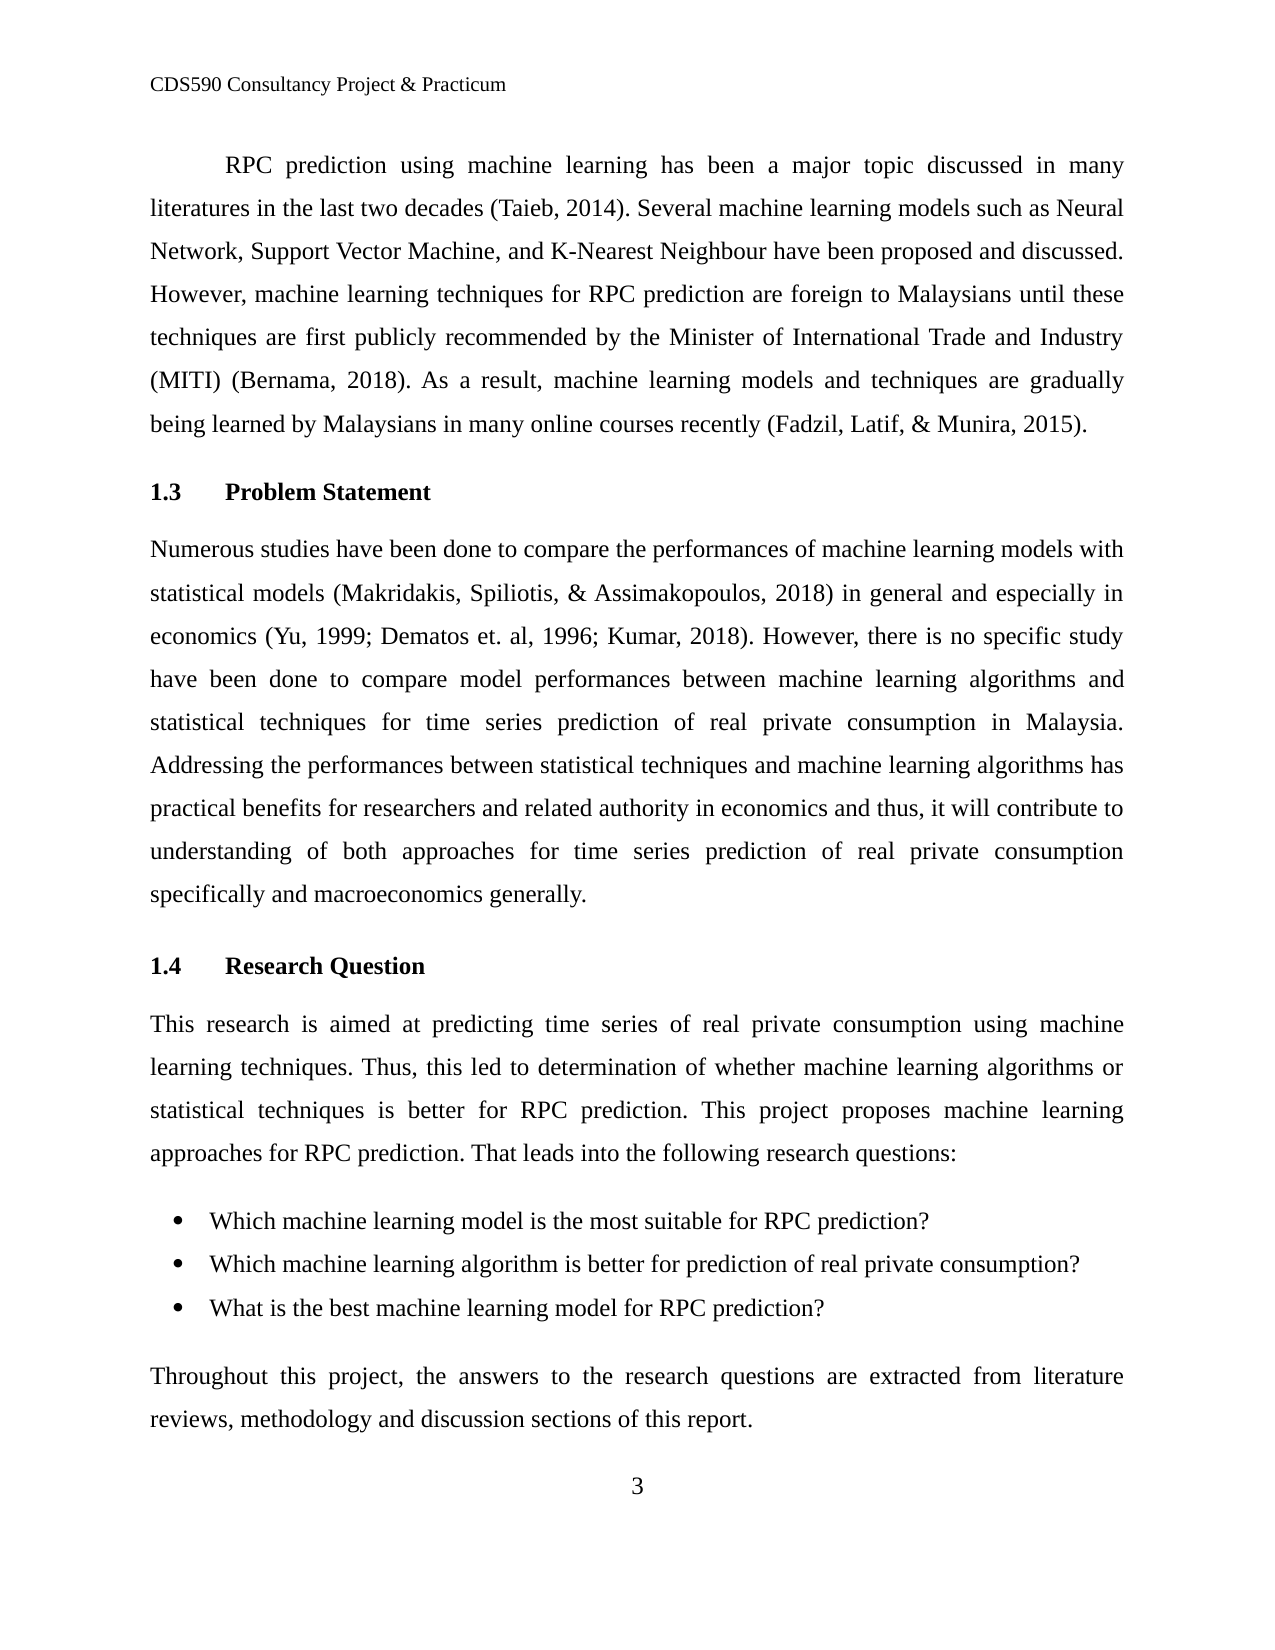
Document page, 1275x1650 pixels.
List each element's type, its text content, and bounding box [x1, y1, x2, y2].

text This research is aimed at predicting time series of real private consumption using machine learning techniques. Thus, this led to determination of whether machine learning algorithms or statistical techniques is better for RPC prediction. This project proposes machine learning approaches for RPC prediction. That leads into the following research questions: [150, 1009, 1125, 1167]
subtitle 1.4 Research Question [150, 951, 1125, 980]
subtitle 1.3 Problem Statement [150, 477, 1125, 506]
text Numerous studies have been done to compare the performances of machine learning models with statistical models (Makridakis, Spiliotis, & Assimakopoulos, 2018) in general and especially in economics (Yu, 1999; Dematos et. al, 1996; Kumar, 2018). However, there is no specific study have been done to compare model performances between machine learning algorithms and statistical techniques for time series prediction of real private consumption in Malaysia. Addressing the performances between statistical techniques and machine learning algorithms has practical benefits for researchers and related authority in economics and thus, it will contribute to understanding of both approaches for time series prediction of real private consumption specifically and macroeconomics generally. [150, 534, 1125, 908]
list Which machine learning algorithm is better for prediction of real private consumption? [174, 1249, 1125, 1278]
text RPC prediction using machine learning has been a major topic discussed in many literatures in the last two decades (Taieb, 2014). Several machine learning models such as Neural Network, Support Vector Machine, and K-Nearest Neighbour have been proposed and discussed. However, machine learning techniques for RPC prediction are foreign to Malaysians until these techniques are first publicly recommended by the Minister of International Trade and Industry (MITI) (Bernama, 2018). As a result, machine learning models and techniques are gradually being learned by Malaysians in many online courses recently (Fadzil, Latif, & Munira, 2015). [150, 150, 1125, 437]
list Which machine learning model is the most suitable for RPC prediction? [174, 1206, 1125, 1235]
list What is the best machine learning model for RPC prediction? [174, 1293, 1125, 1321]
list Throughout this project, the answers to the research questions are extracted from literature reviews, methodology and discussion sections of this report. [150, 1361, 1125, 1433]
